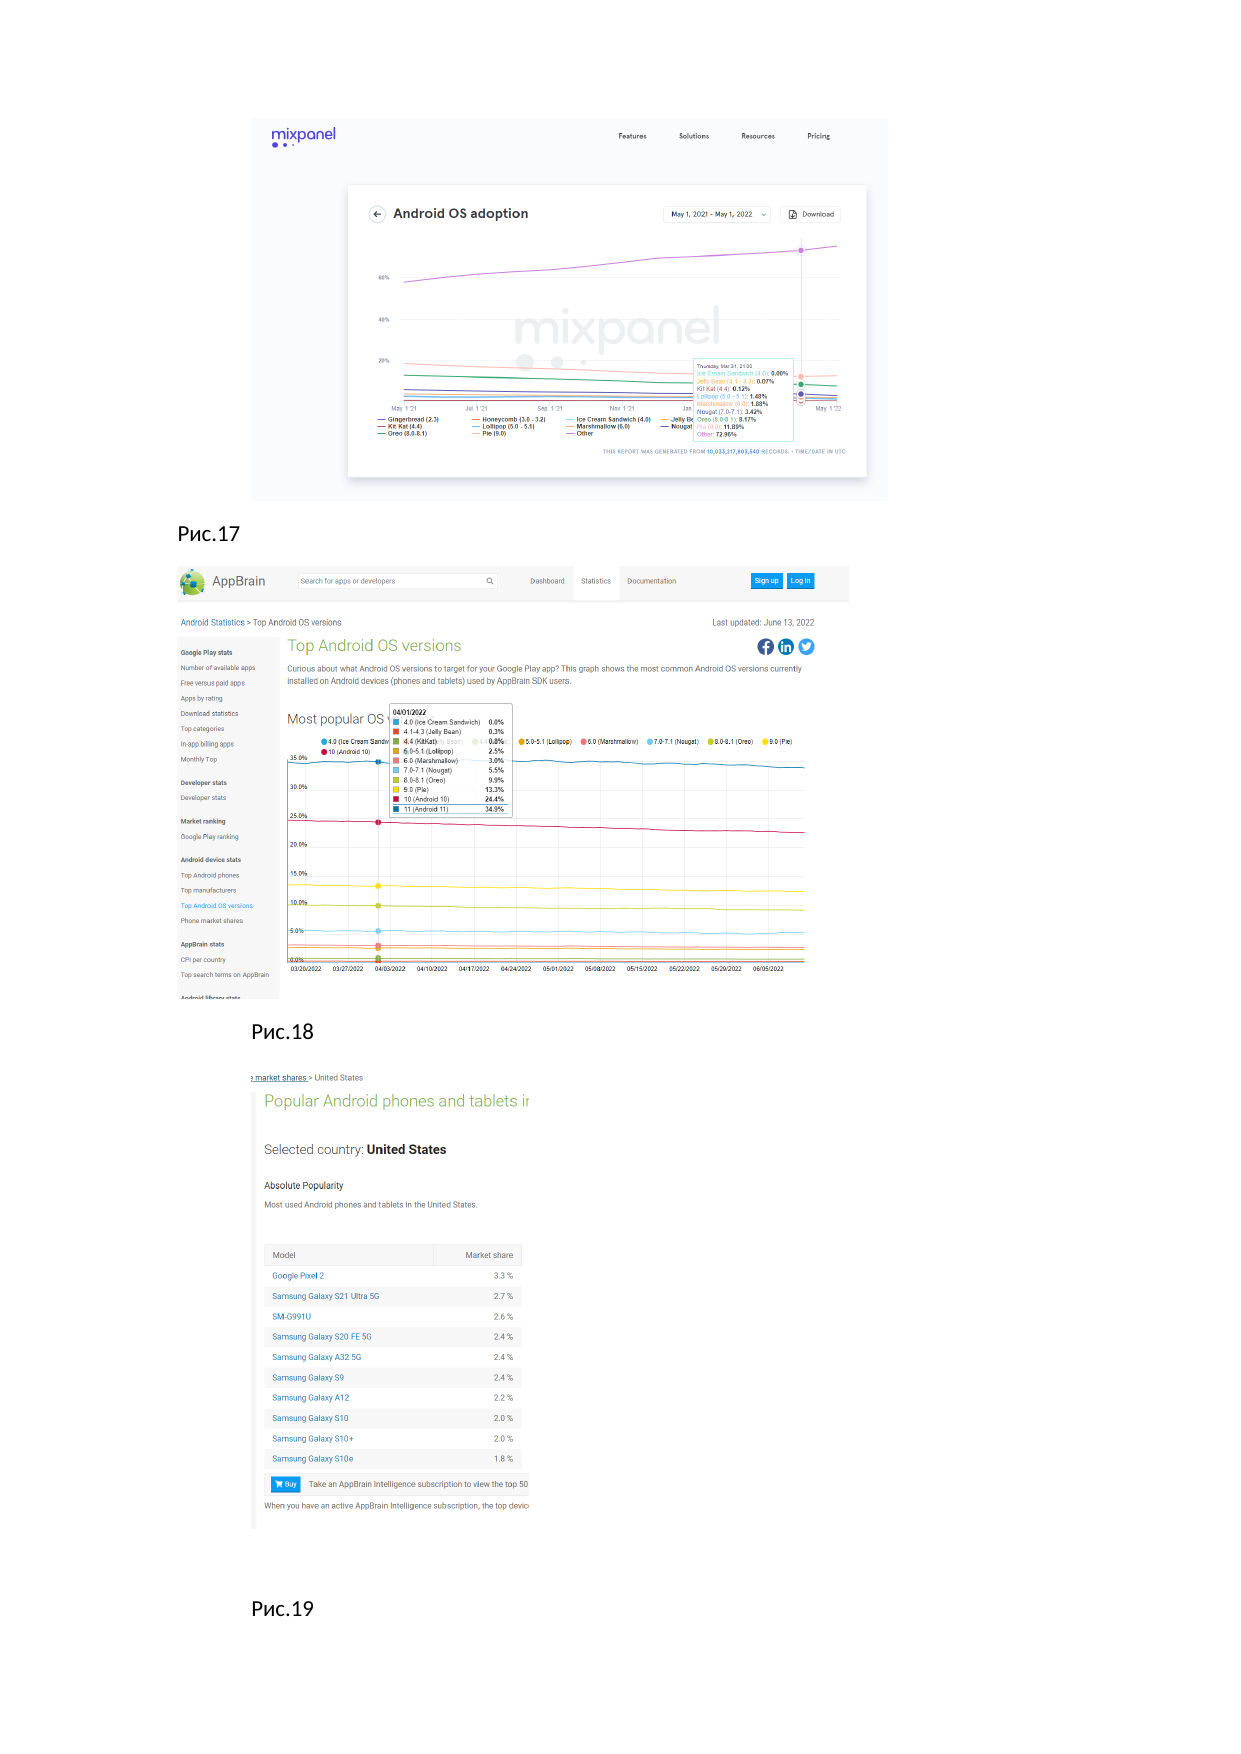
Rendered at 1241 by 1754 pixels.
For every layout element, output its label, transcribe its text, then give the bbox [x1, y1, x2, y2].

picture [251, 1064, 529, 1529]
text Рис.19 [177, 1594, 1152, 1622]
text Рис.18 [177, 1017, 1152, 1045]
text Рис.17 [177, 519, 1152, 547]
picture [251, 118, 889, 501]
picture [177, 566, 849, 999]
